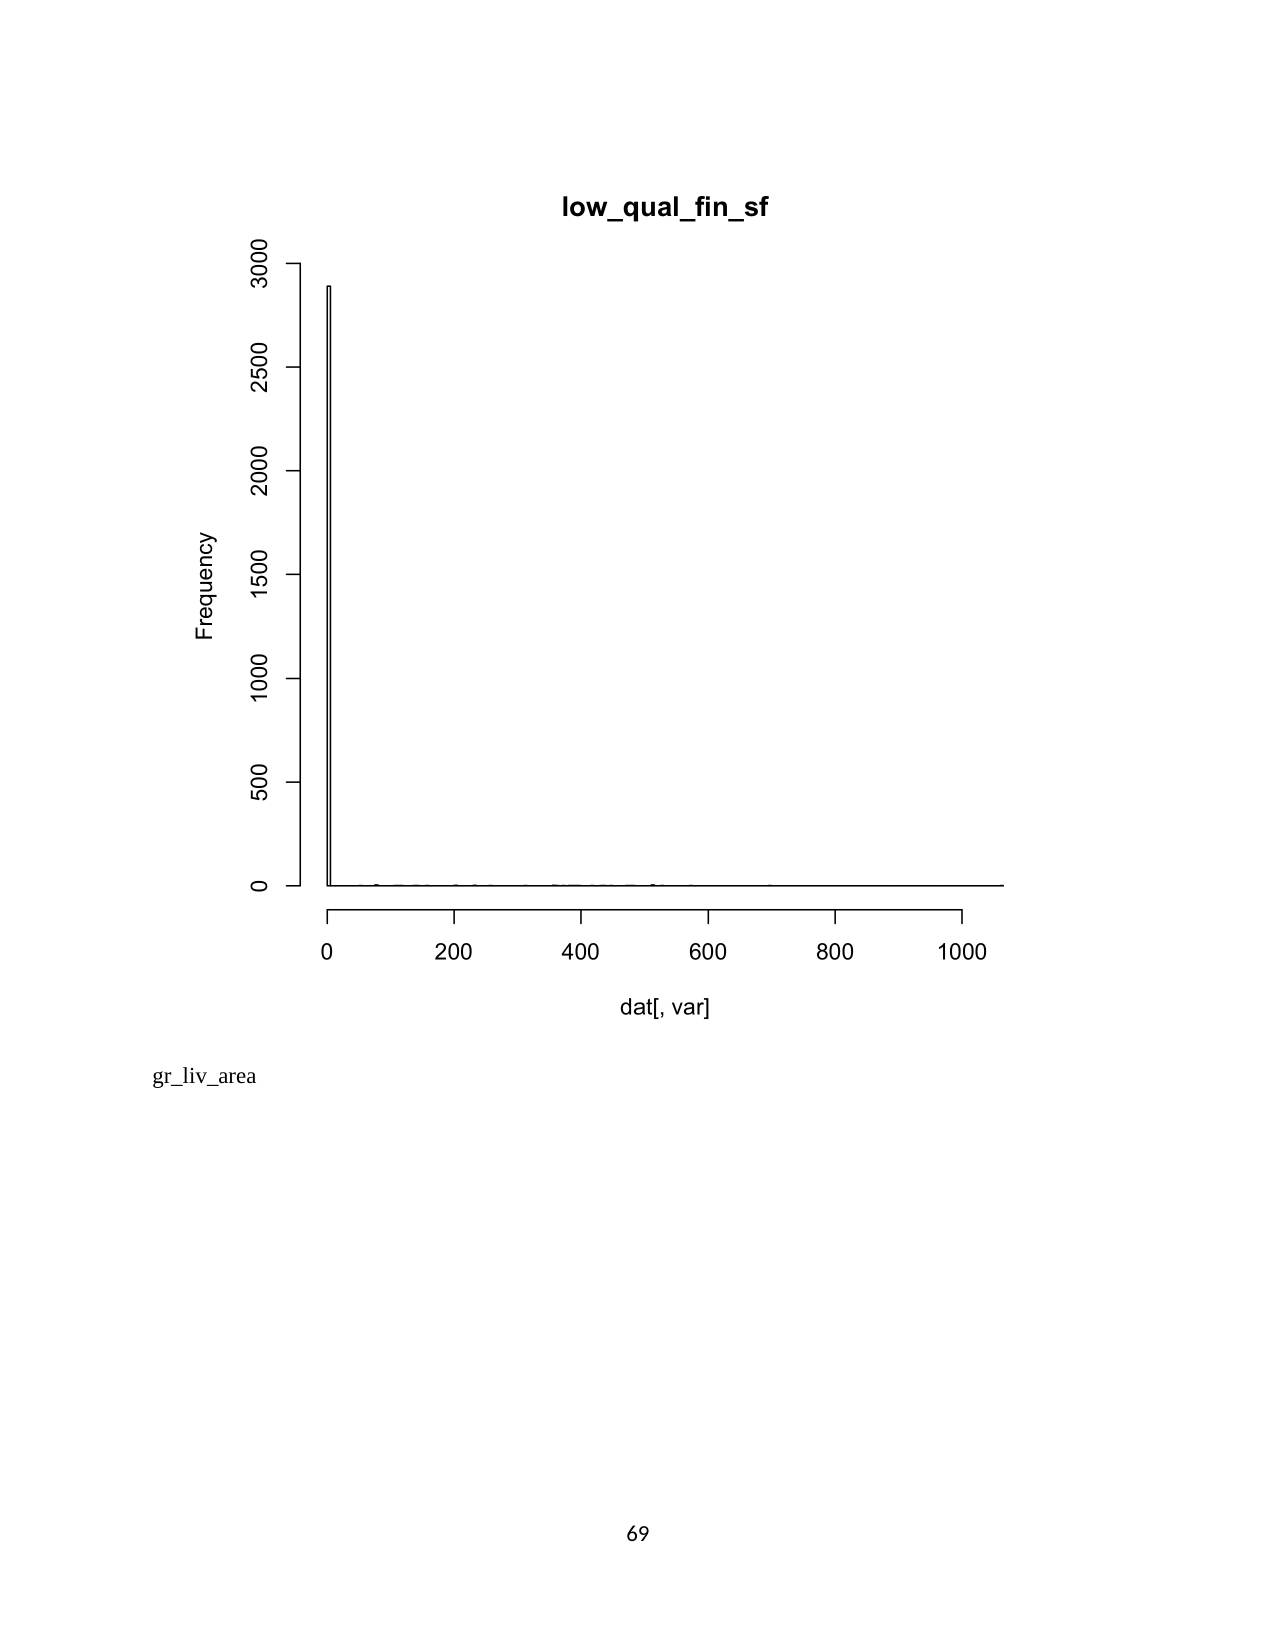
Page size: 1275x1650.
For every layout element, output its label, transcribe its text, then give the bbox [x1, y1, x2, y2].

text gr_liv_area [152, 1063, 1123, 1089]
picture [187, 150, 1088, 1050]
